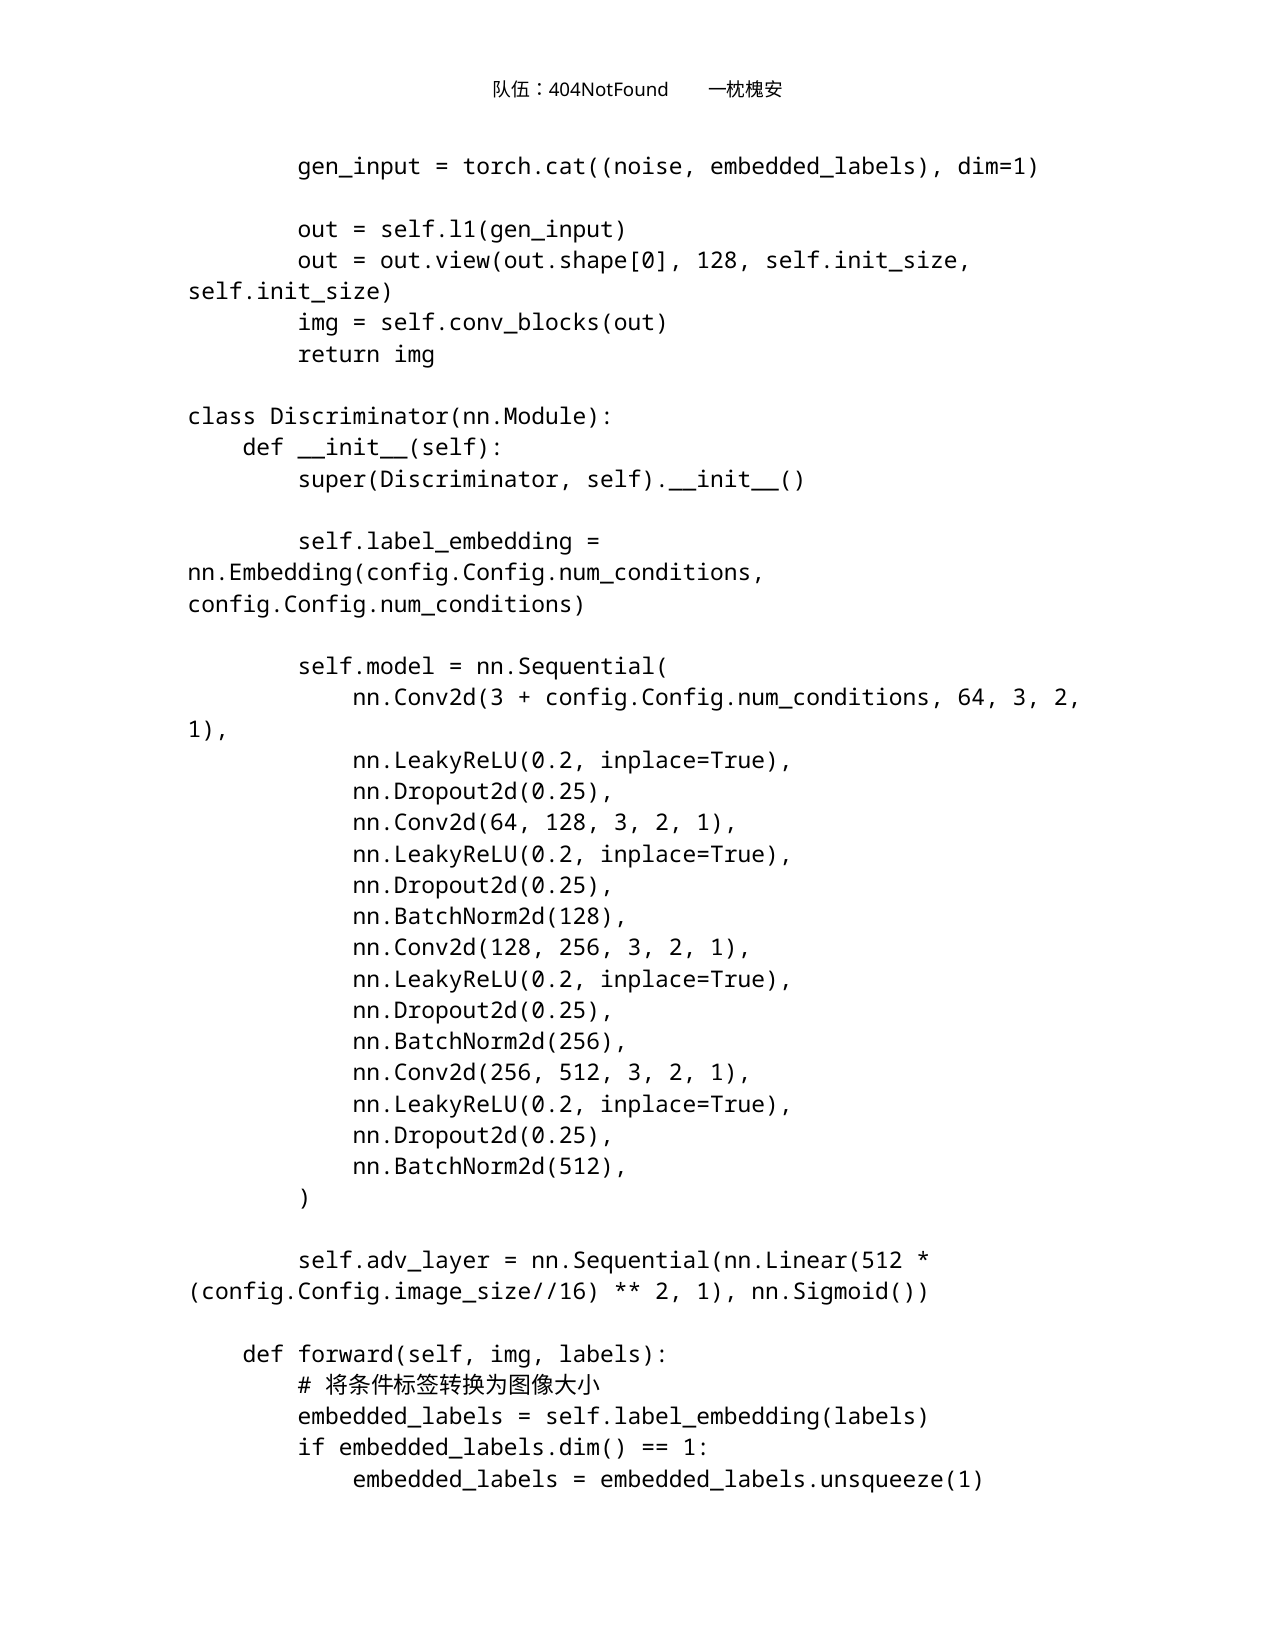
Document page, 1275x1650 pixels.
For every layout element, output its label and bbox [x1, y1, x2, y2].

text [187, 150, 1087, 1494]
